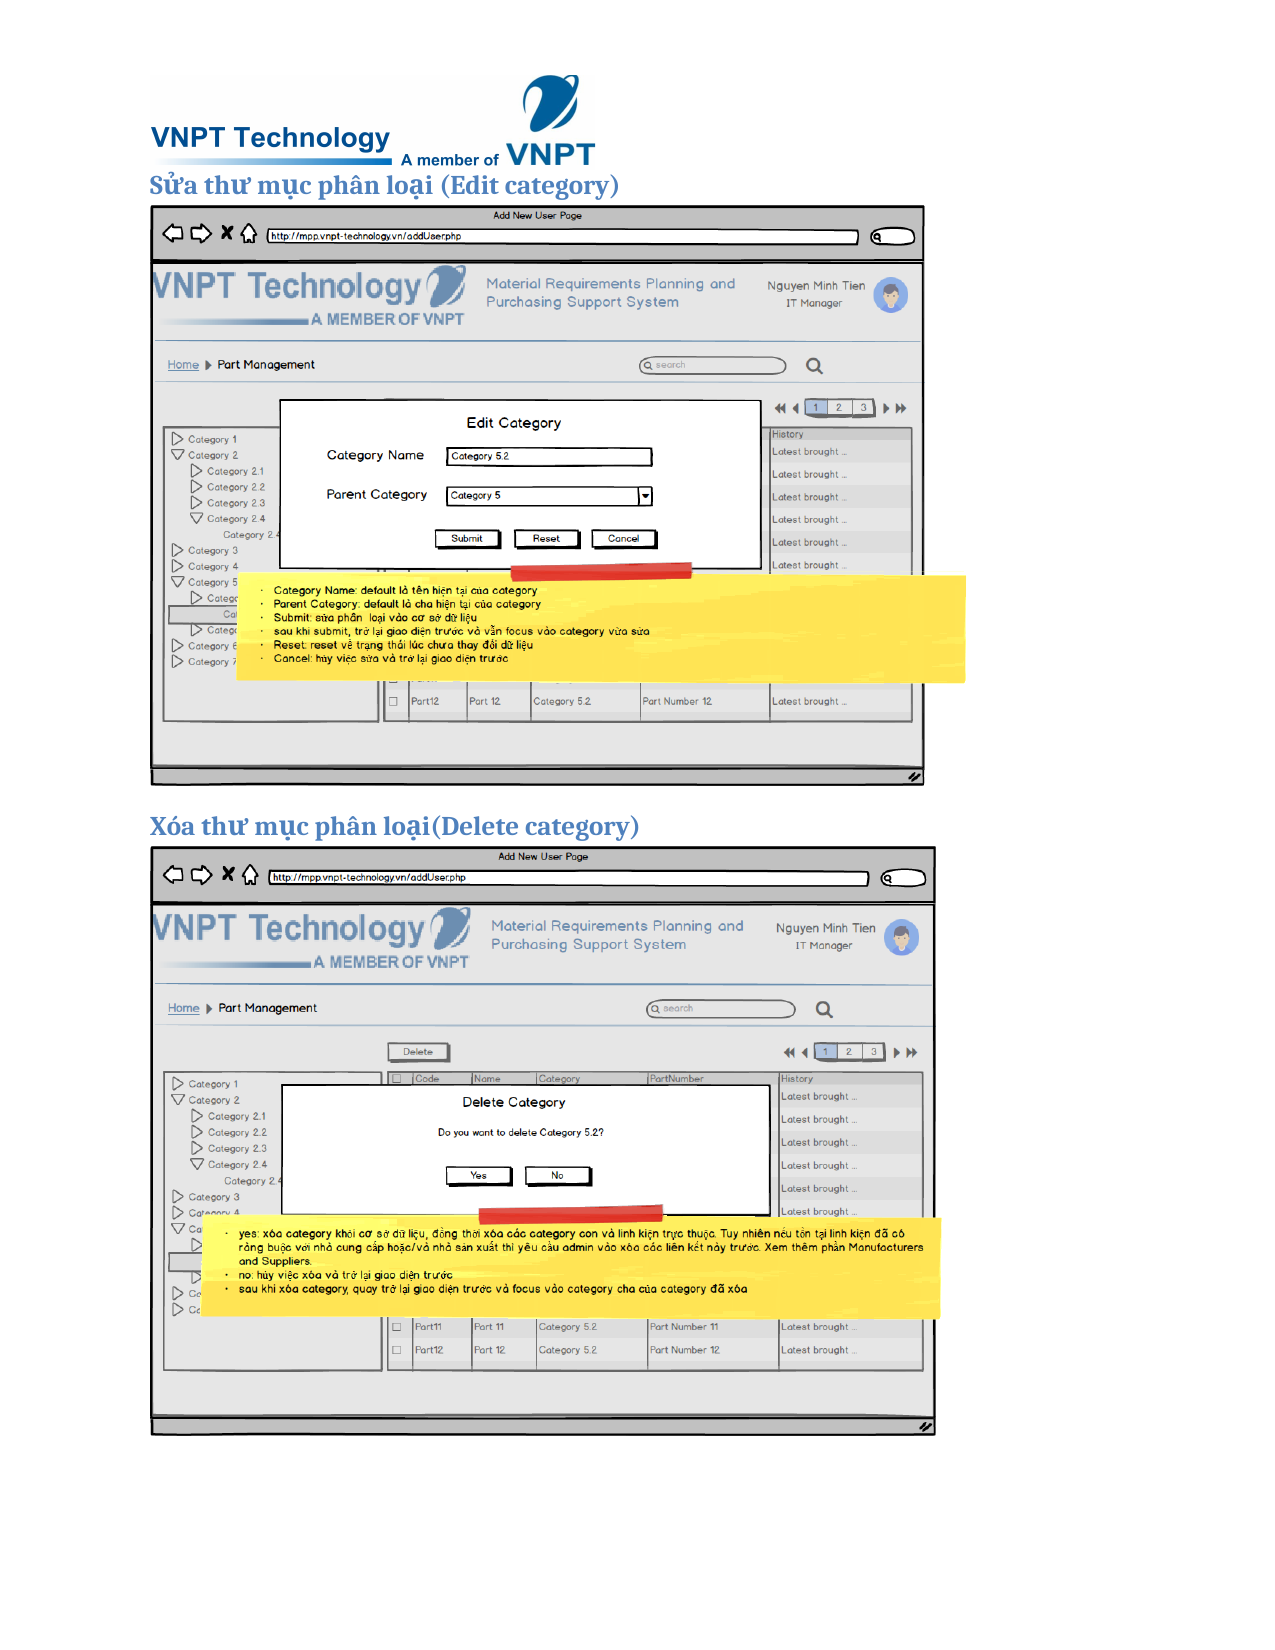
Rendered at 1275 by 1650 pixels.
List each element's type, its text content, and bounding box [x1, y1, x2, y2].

picture [150, 846, 942, 1436]
subtitle Xóa thư mục phân loại(Delete category) [150, 811, 1125, 842]
picture [150, 205, 967, 786]
subtitle Sửa thư mục phân loại (Edit category) [150, 170, 1125, 201]
picture [150, 75, 596, 170]
